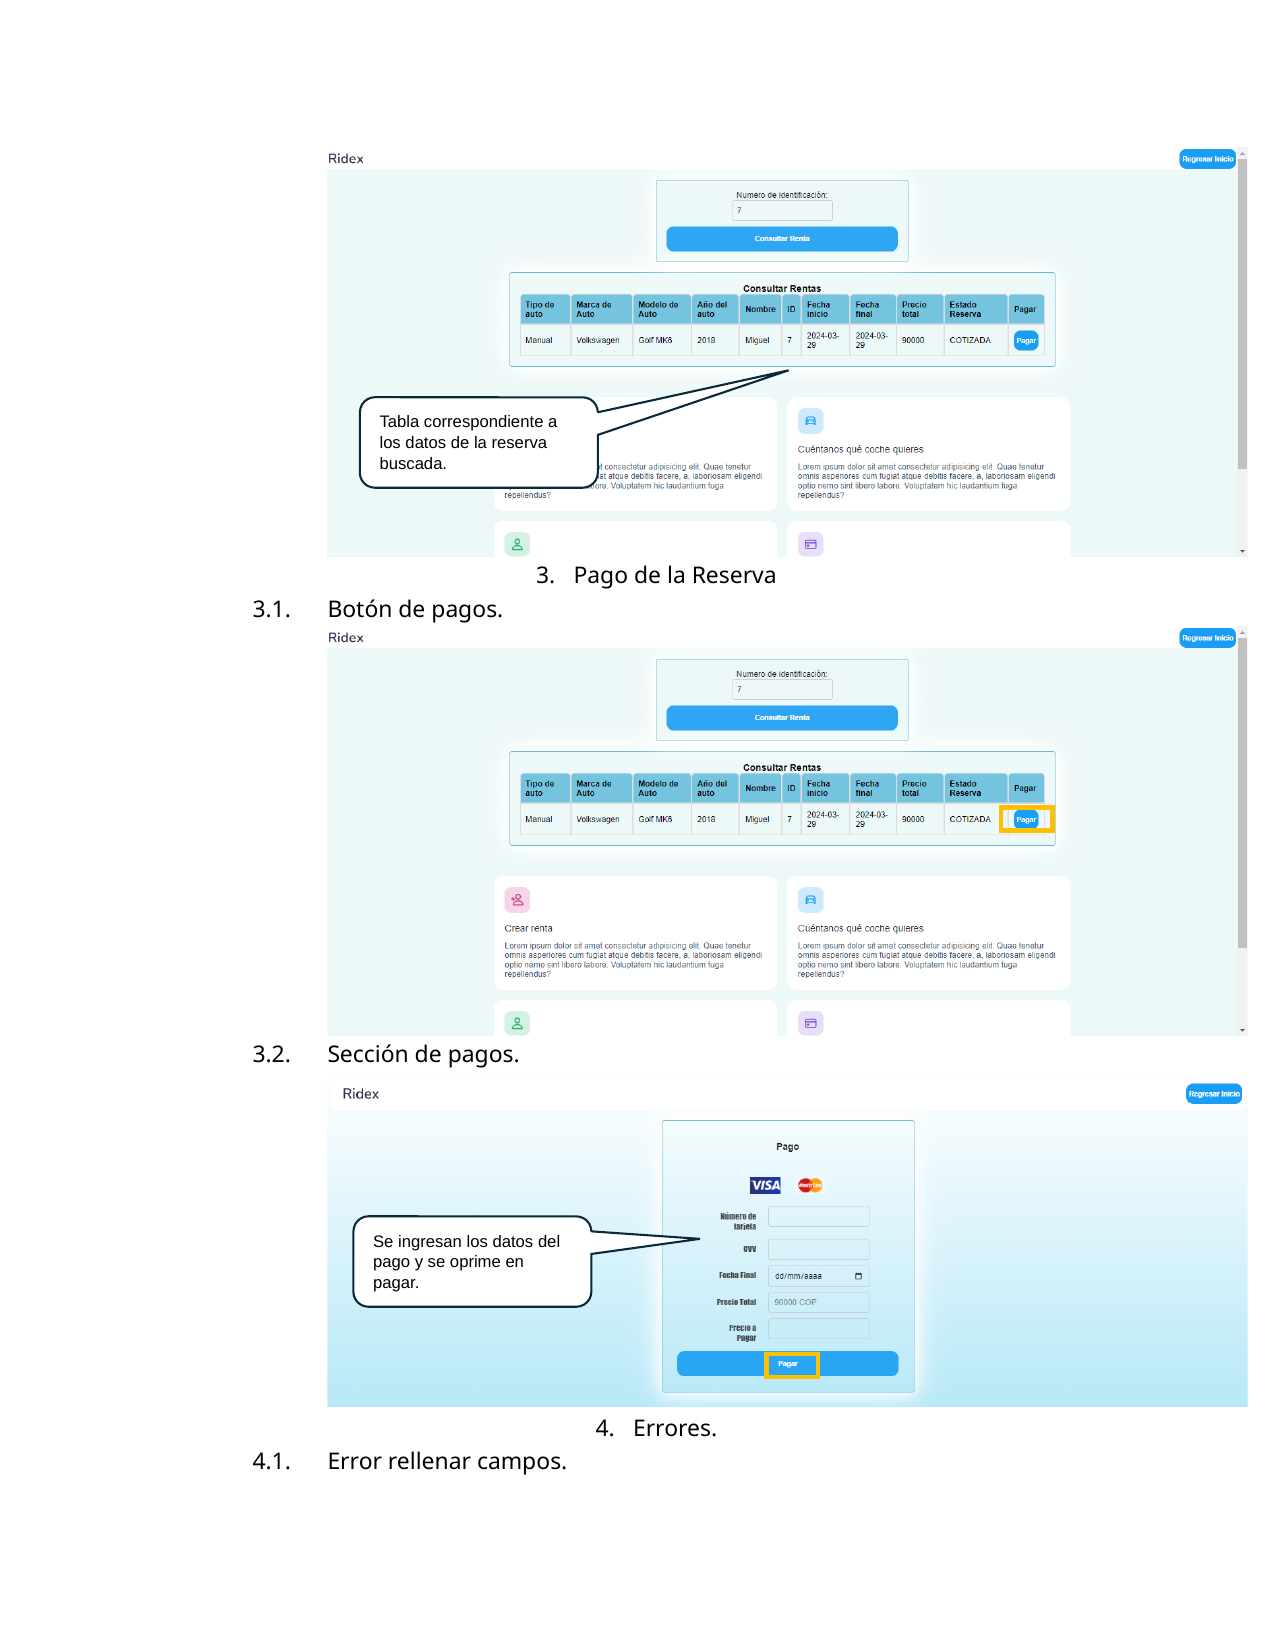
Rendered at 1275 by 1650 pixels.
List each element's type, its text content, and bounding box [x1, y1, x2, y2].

list Pago de la Reserva [215, 559, 1098, 590]
list Error rellenar campos. [252, 1445, 1098, 1476]
picture [327, 1072, 1248, 1409]
list Botón de pagos. [252, 593, 1098, 624]
list Sección de pagos. [252, 1038, 1098, 1069]
picture [327, 147, 1248, 557]
picture [327, 626, 1248, 1036]
list Errores. [215, 1411, 1098, 1443]
